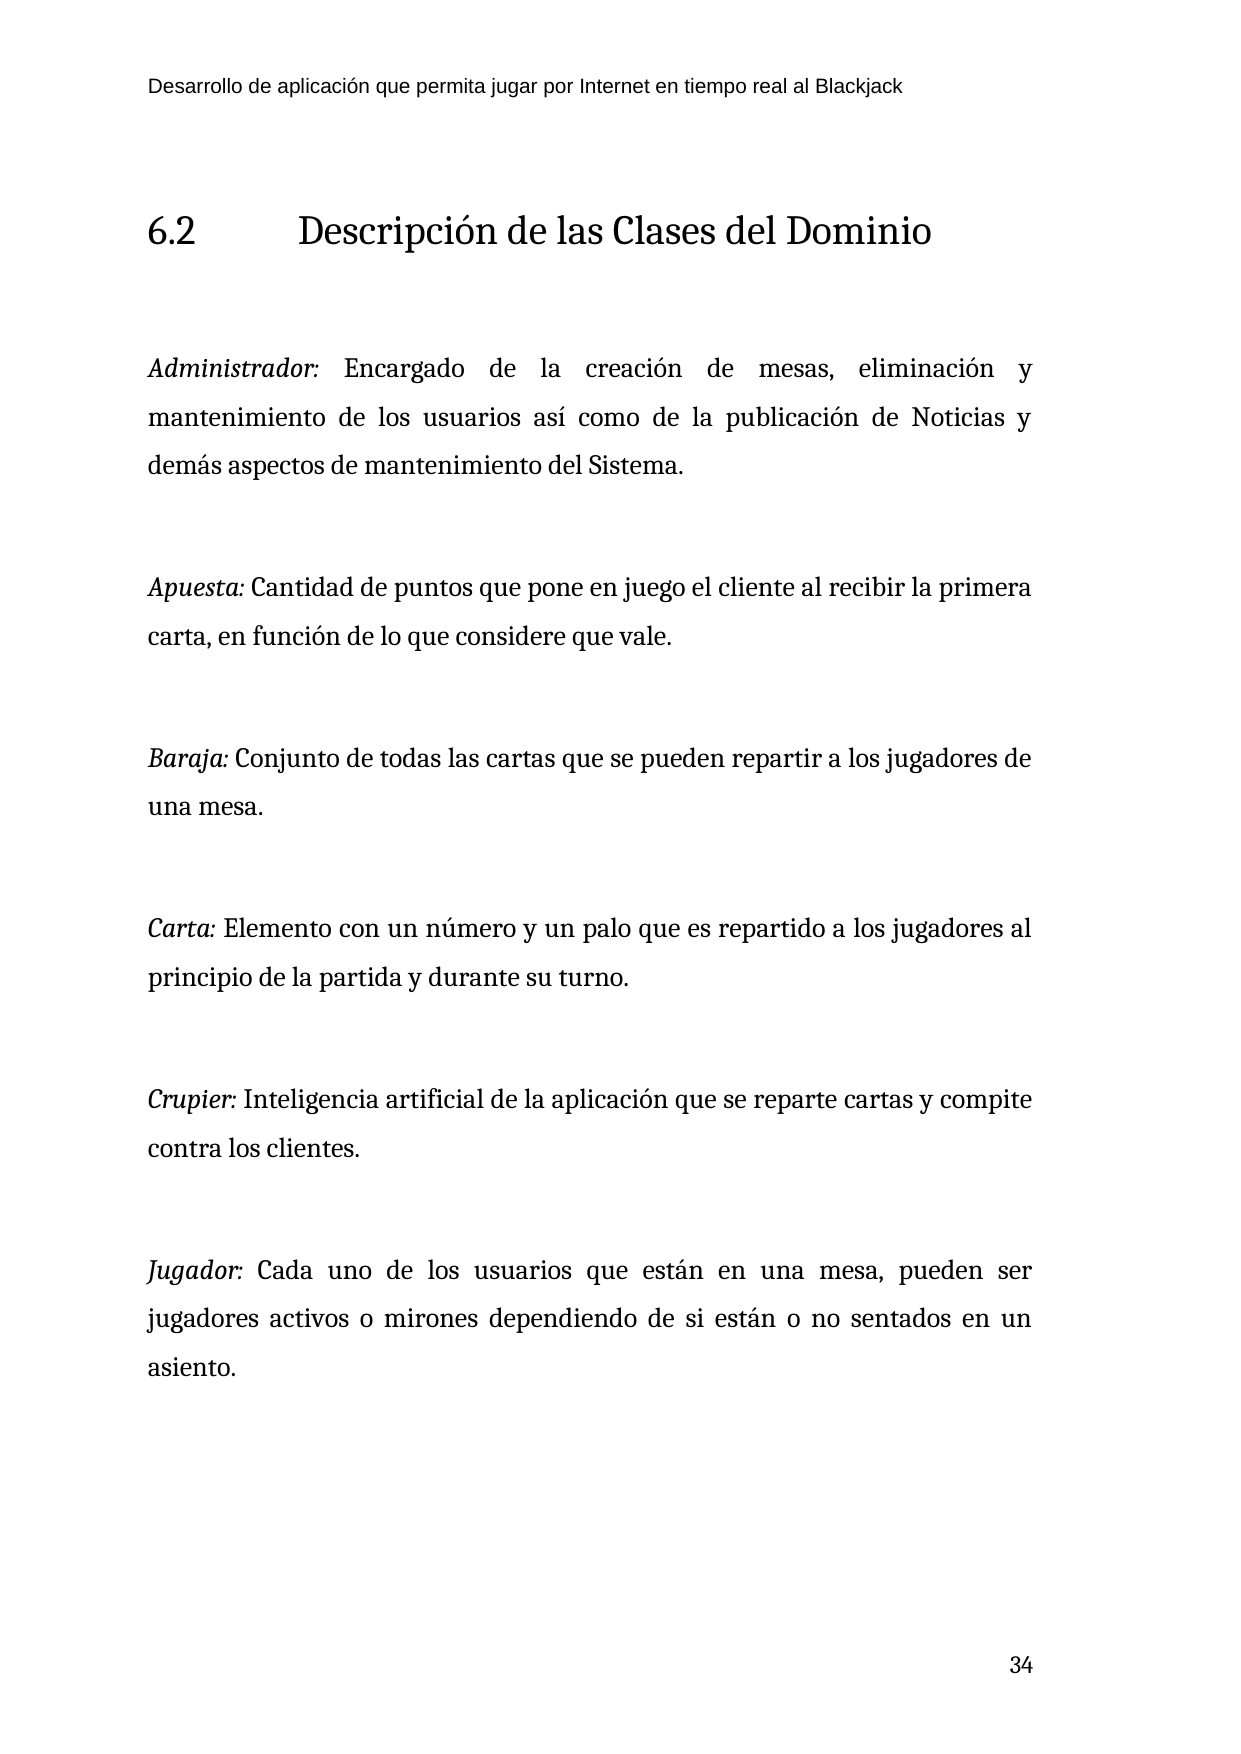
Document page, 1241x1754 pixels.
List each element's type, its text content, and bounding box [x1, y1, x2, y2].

subtitle 6.2 Descripción de las Clases del Dominio [148, 207, 1033, 255]
text Baraja: Conjunto de todas las cartas que se pueden repartir a los jugadores de una mesa. [148, 742, 1033, 823]
text Administrador: Encargado de la creación de mesas, eliminación y mantenimiento de los usuarios así como de la publicación de Noticias y demás aspectos de mantenimiento del Sistema. [148, 352, 1033, 482]
text Jugador: Cada uno de los usuarios que están en una mesa, pueden ser jugadores activos o mirones dependiendo de si están o no sentados en un asiento. [148, 1254, 1033, 1383]
text Carta: Elemento con un número y un palo que es repartido a los jugadores al principio de la partida y durante su turno. [148, 913, 1033, 993]
text Apuesta: Cantidad de puntos que pone en juego el cliente al recibir la primera carta, en función de lo que considere que vale. [148, 571, 1033, 652]
text Crupier: Inteligencia artificial de la aplicación que se reparte cartas y compite contra los clientes. [148, 1083, 1033, 1164]
